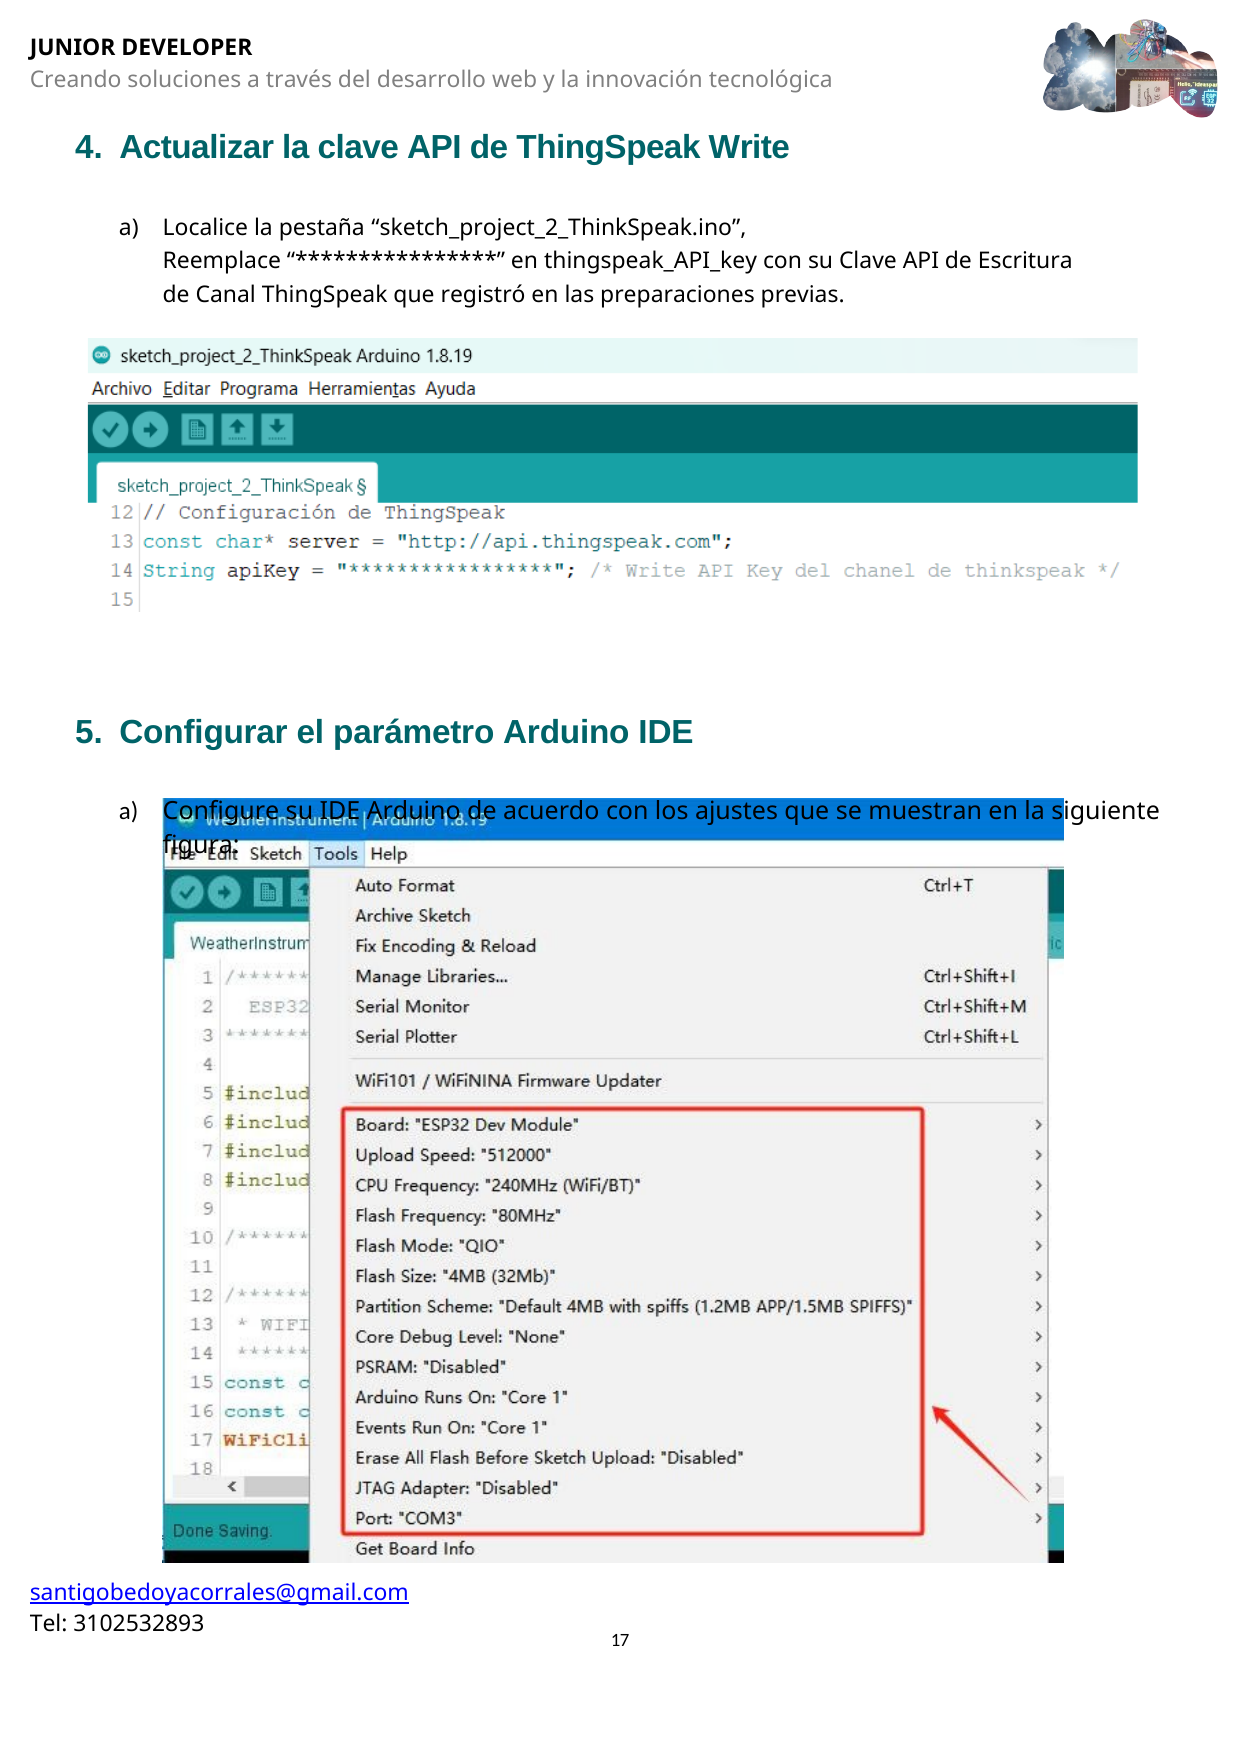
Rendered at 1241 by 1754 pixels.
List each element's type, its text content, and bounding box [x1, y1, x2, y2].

list Configure su IDE Arduino de acuerdo con los ajustes que se muestran en la siguiente figura: [119, 793, 1196, 861]
list Actualizar la clave API de ThingSpeak Write [75, 127, 892, 166]
picture [87, 338, 1138, 612]
list Configurar el parámetro Arduino IDE [75, 712, 1196, 751]
picture [1043, 19, 1218, 118]
text Reemplace “****************” en thingspeak_API_key con su Clave API de Escritura de Canal ThingSpeak que registró en las preparaciones previas. [162, 244, 1102, 309]
list Localice la pestaña “sketch_project_2_ThinkSpeak.ino”, [119, 211, 1196, 242]
picture [162, 861, 1064, 1563]
